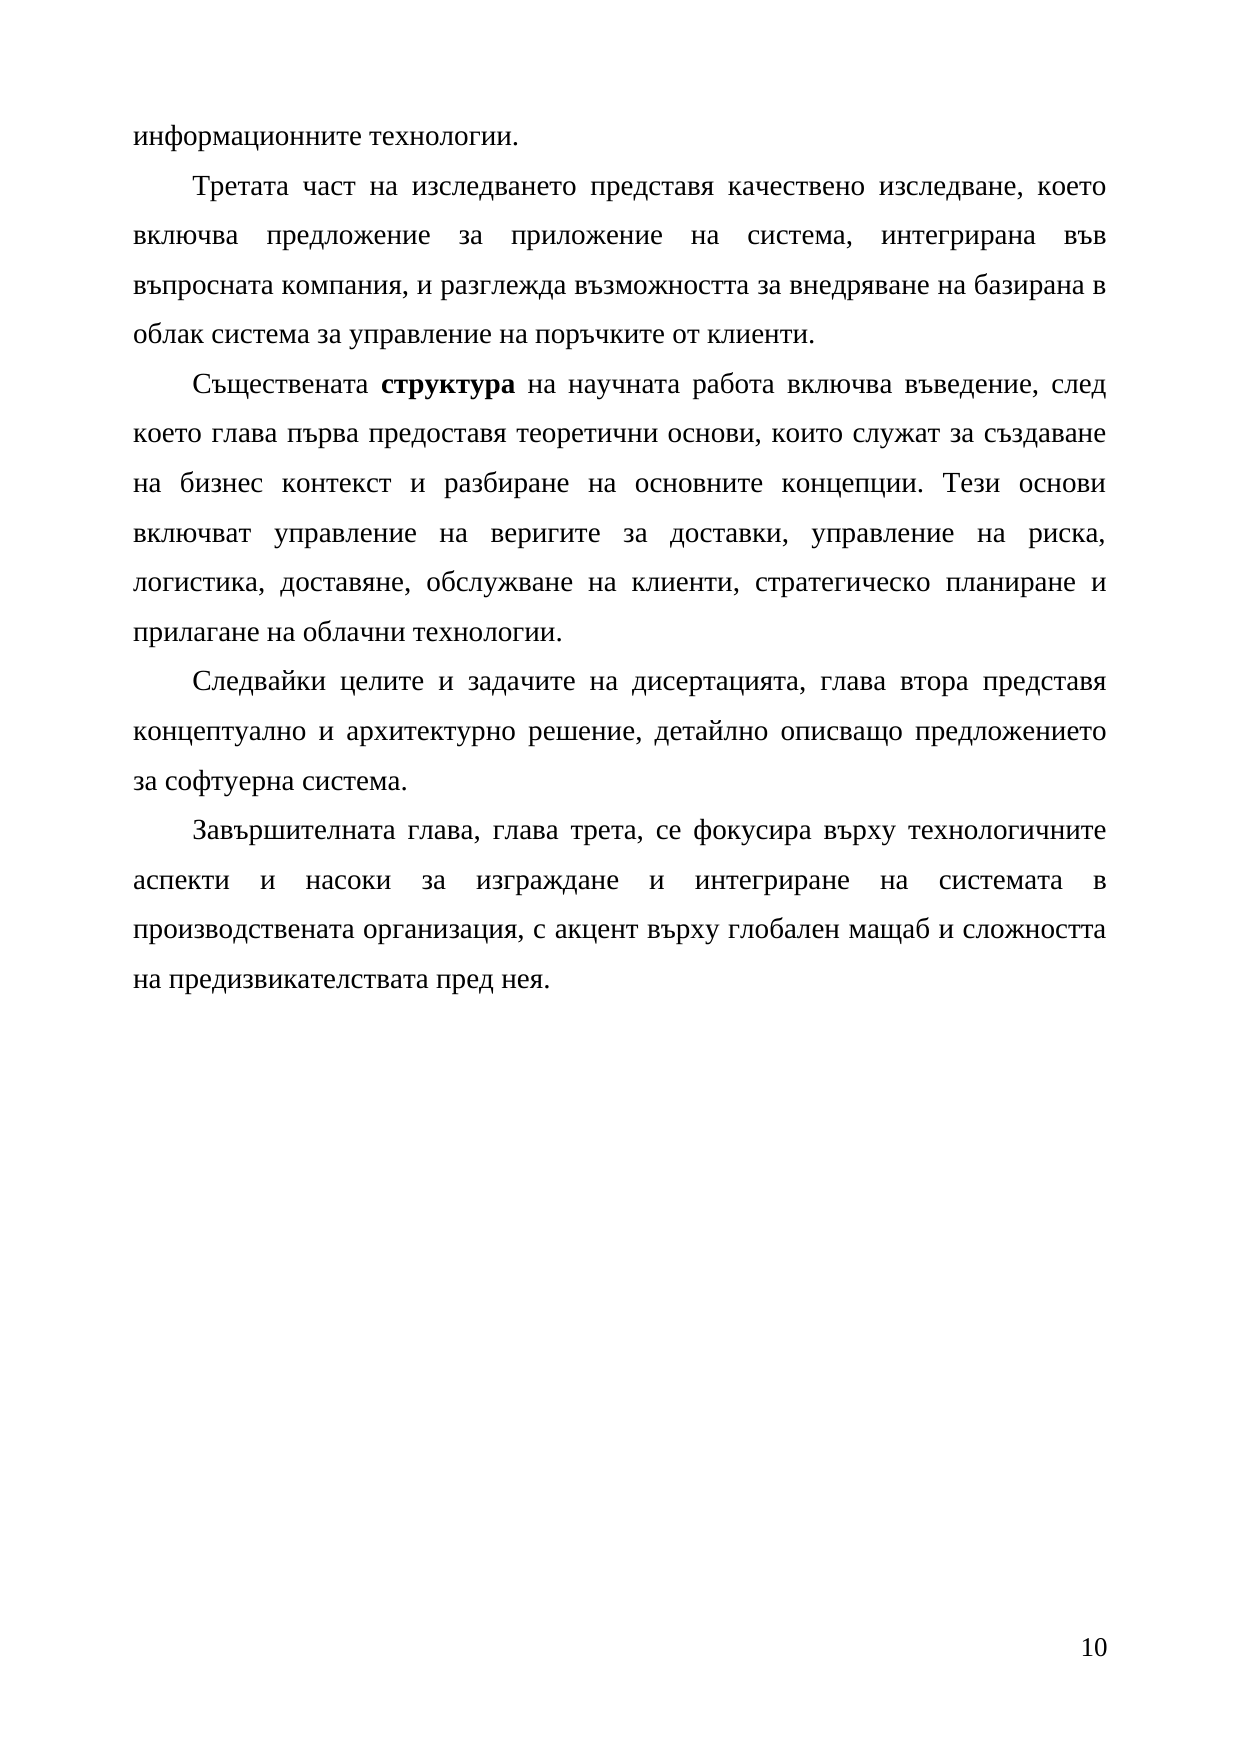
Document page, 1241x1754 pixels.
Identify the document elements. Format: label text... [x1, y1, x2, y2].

text Съществената структура на научната работа включва въведение, след което глава първа предоставя теоретични основи, които служат за създаване на бизнес контекст и разбиране на основните концепции. Тези основи включват управление на веригите за доставки, управление на риска, логистика, доставяне, обслужване на клиенти, стратегическо планиране и прилагане на облачни технологии. [133, 366, 1107, 647]
text Завършителната глава, глава трета, се фокусира върху технологичните аспекти и насоки за изграждане и интегриране на системата в производствената организация, с акцент върху глобален мащаб и сложността на предизвикателствата пред нея. [133, 812, 1107, 994]
text Следвайки целите и задачите на дисертацията, глава втора представя концептуално и архитектурно решение, детайлно описващо предложението за софтуерна система. [133, 663, 1107, 796]
text Третата част на изследването представя качествено изследване, което включва предложение за приложение на система, интегрирана във въпросната компания, и разглежда възможността за внедряване на базирана в облак система за управление на поръчките от клиенти. [133, 168, 1107, 350]
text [133, 118, 1107, 152]
